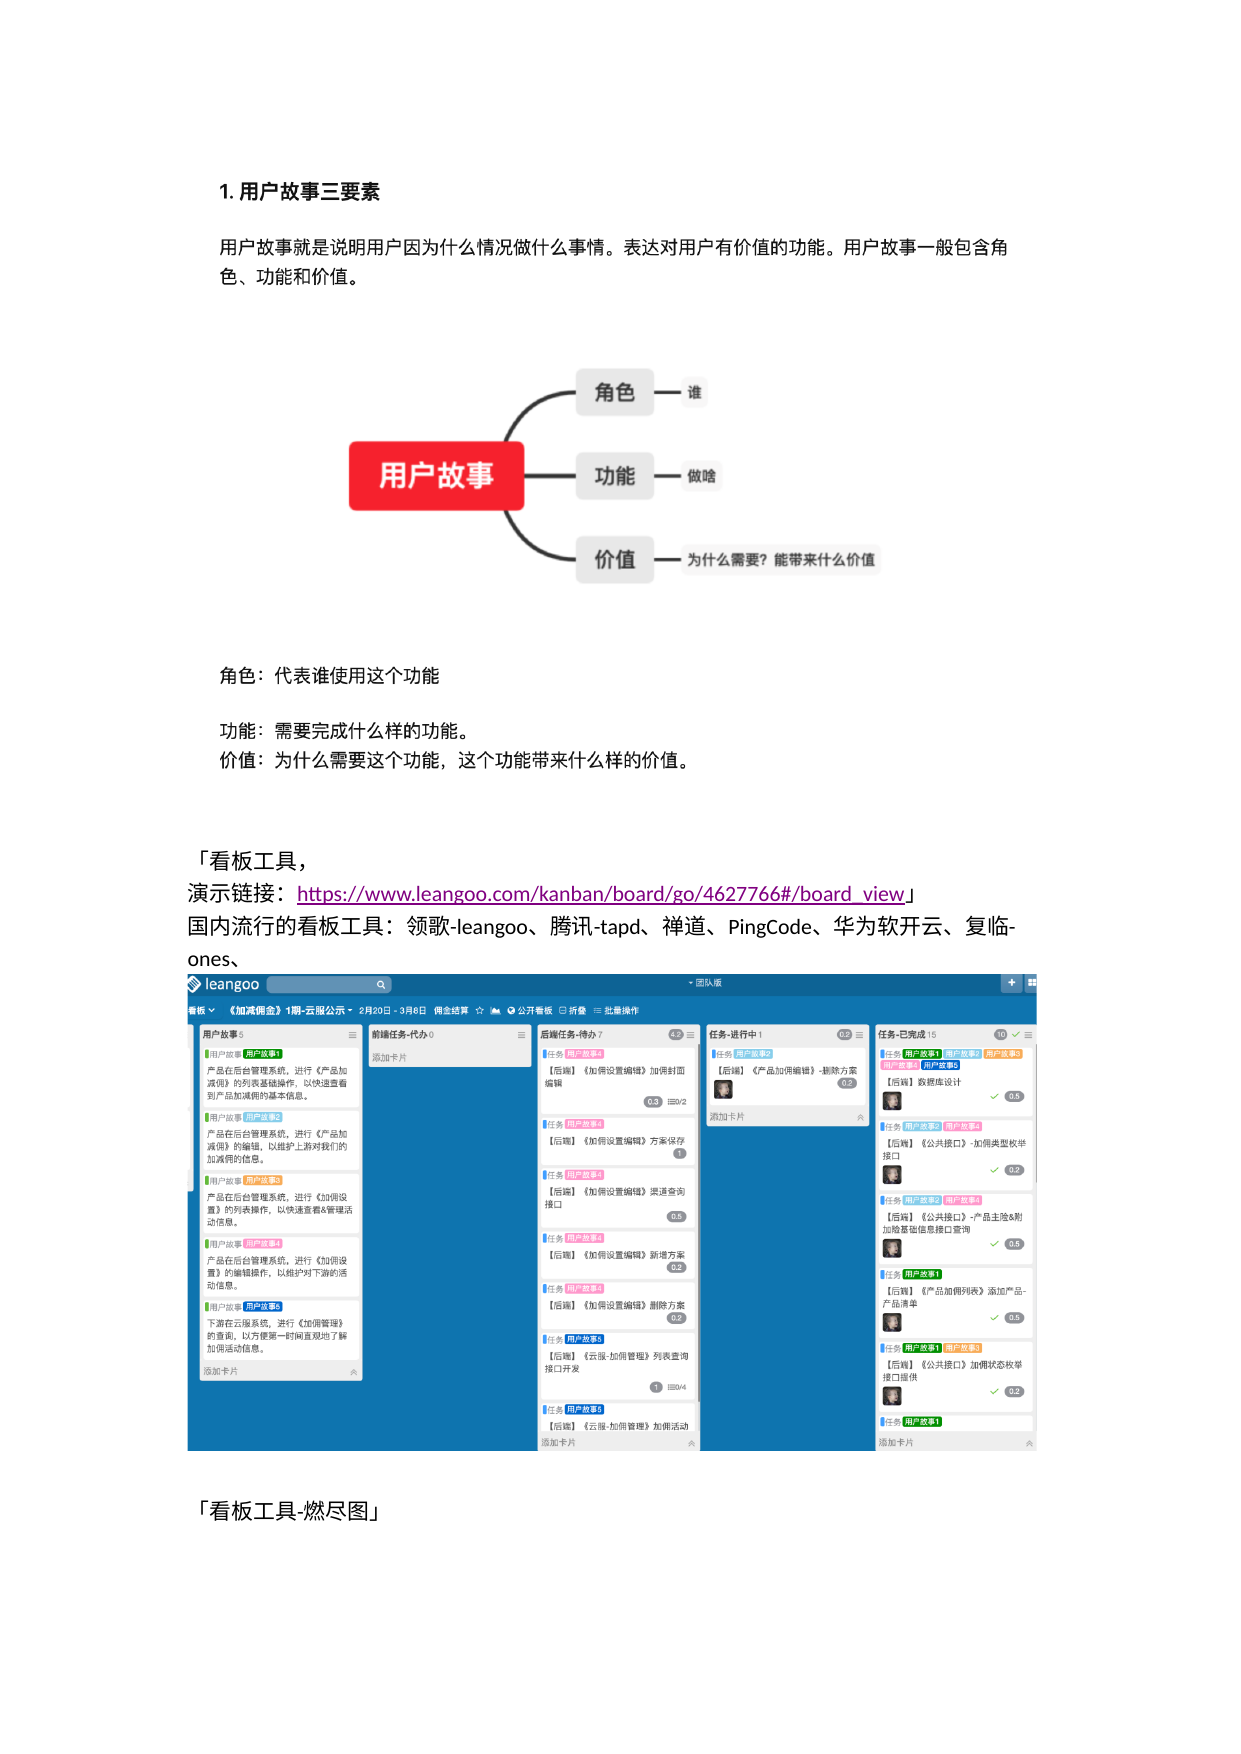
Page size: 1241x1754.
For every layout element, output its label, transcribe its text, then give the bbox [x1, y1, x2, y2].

text 「看板工具， [187, 844, 1053, 877]
picture [187, 974, 1037, 1451]
text 「看板工具-燃尽图」 [187, 1494, 1053, 1527]
picture [187, 162, 1053, 787]
text 国内流行的看板工具：领歌-leangoo、腾讯-tapd、禅道、PingCode、华为软开云、复临-ones、 [187, 909, 1053, 974]
text 演示链接：https://www.leangoo.com/kanban/board/go/4627766#/board_view」 [187, 877, 1053, 909]
